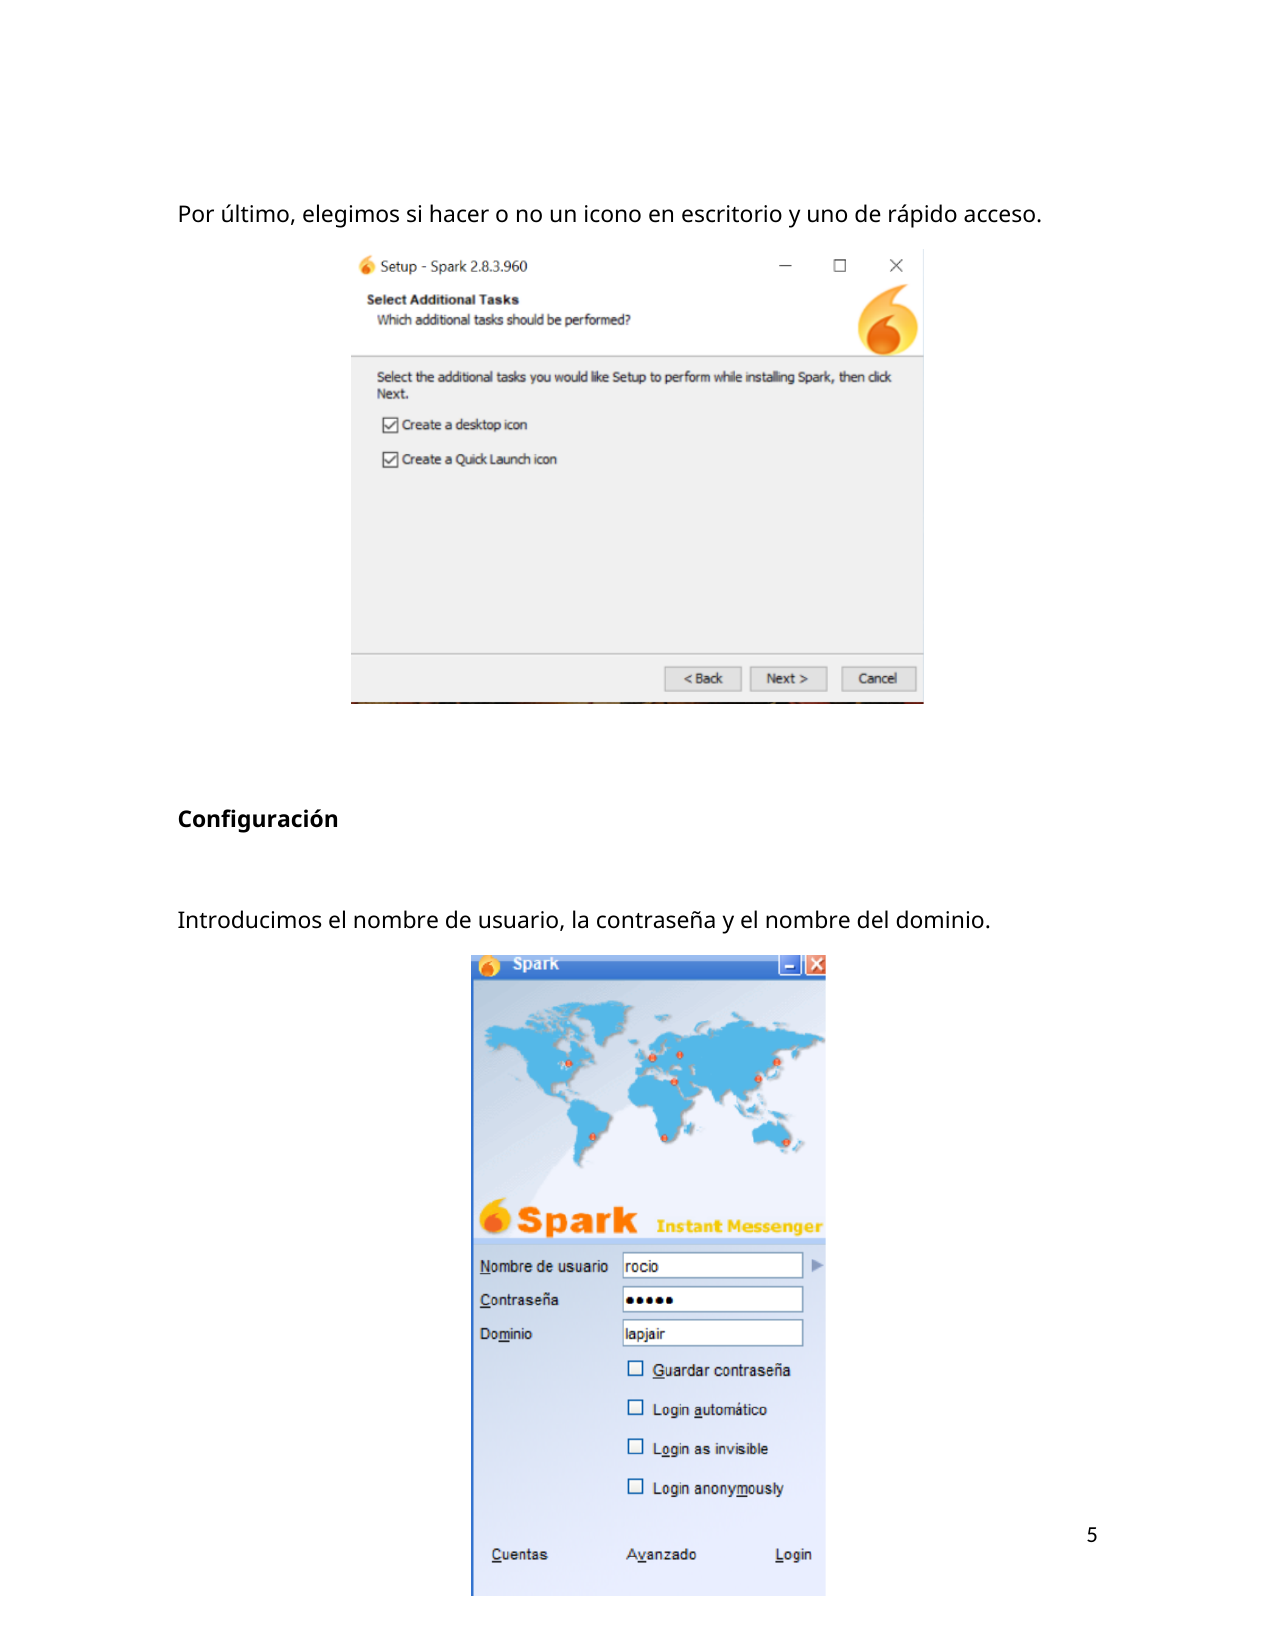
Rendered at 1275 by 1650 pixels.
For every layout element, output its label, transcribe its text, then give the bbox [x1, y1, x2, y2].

picture [351, 249, 924, 704]
text Introducimos el nombre de usuario, la contraseña y el nombre del dominio. [177, 904, 1098, 935]
picture [471, 955, 826, 1596]
text Por último, elegimos si hacer o no un icono en escritorio y uno de rápido acceso. [177, 198, 1098, 229]
text Configuración [177, 803, 1098, 834]
